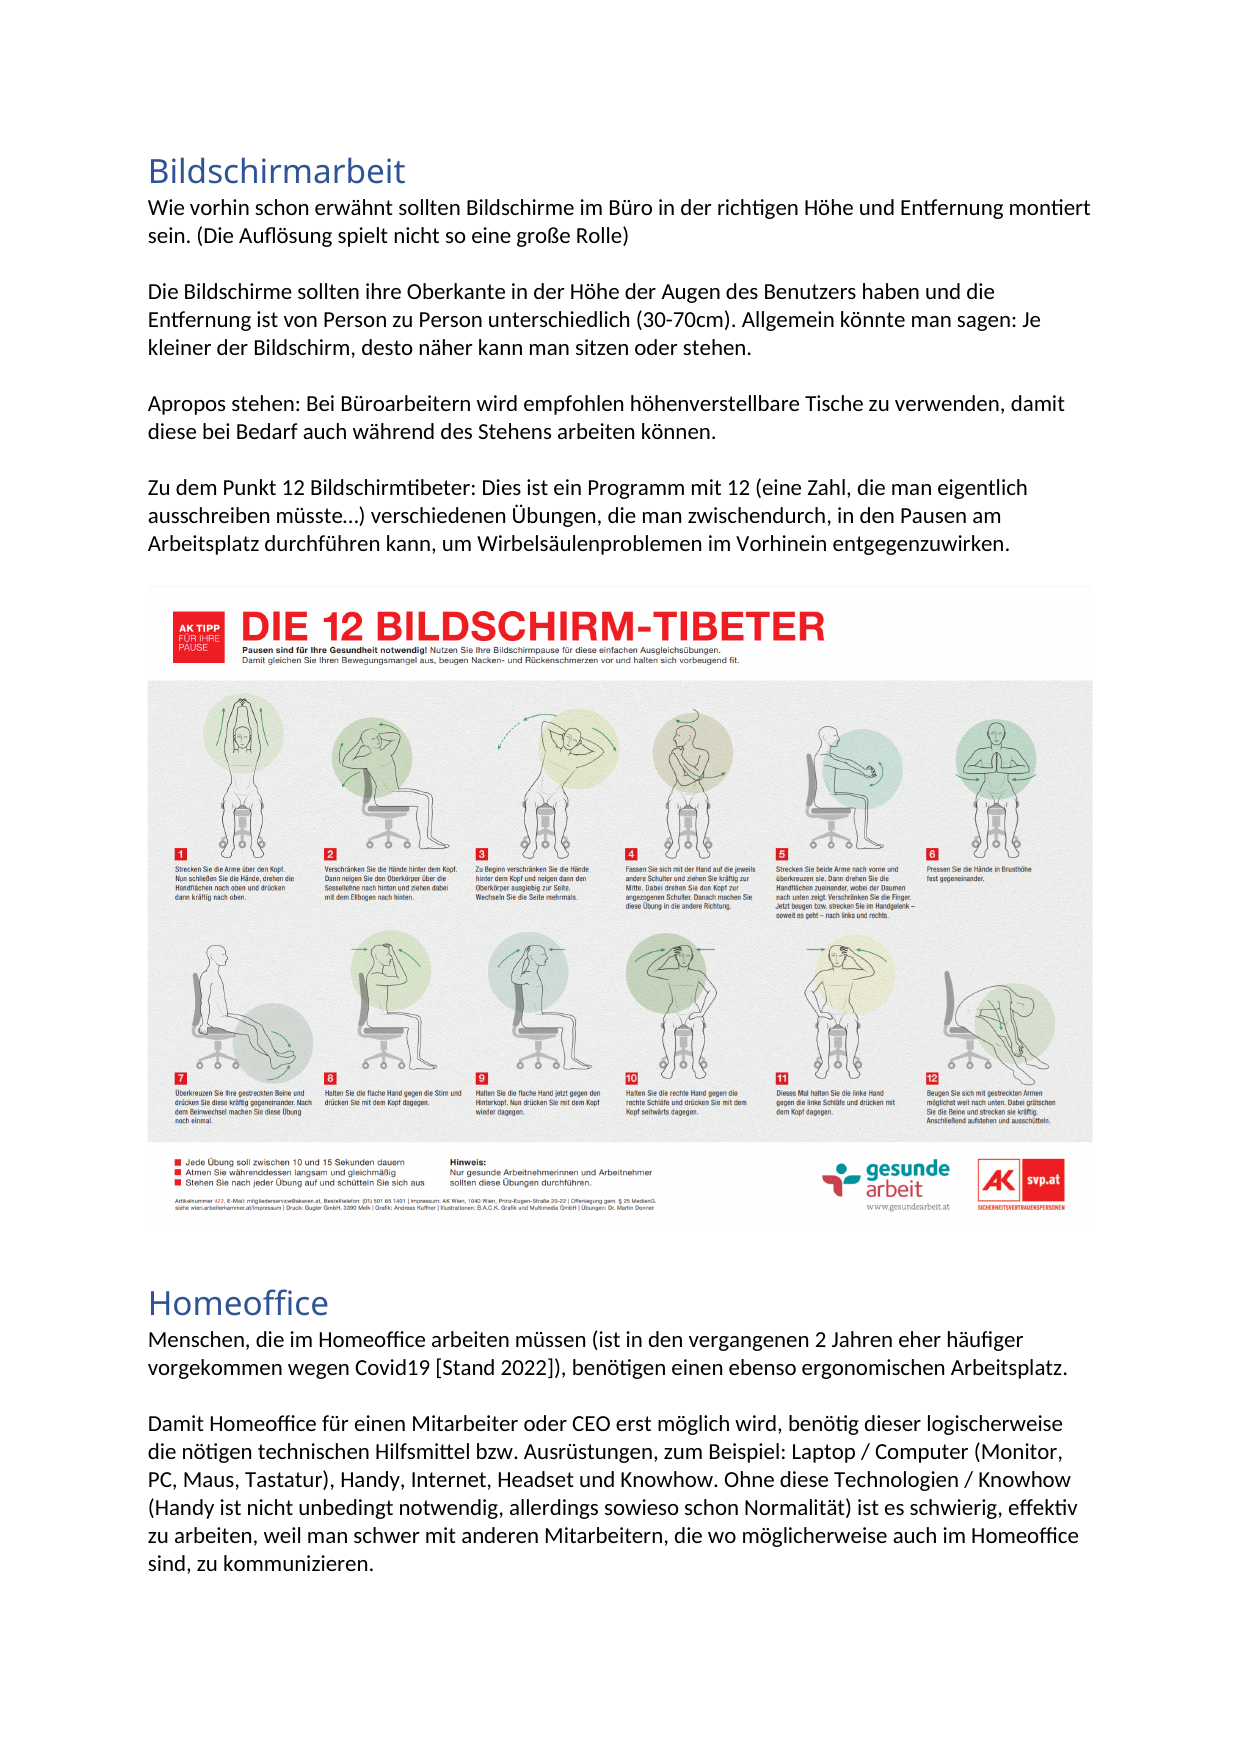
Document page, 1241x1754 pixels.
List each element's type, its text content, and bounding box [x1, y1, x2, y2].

picture [147, 585, 1093, 1227]
subtitle Bildschirmarbeit [148, 148, 1093, 193]
text Zu dem Punkt 12 Bildschirmtibeter: Dies ist ein Programm mit 12 (eine Zahl, die man eigentlich ausschreiben müsste…) verschiedenen Übungen, die man zwischendurch, in den Pausen am Arbeitsplatz durchführen kann, um Wirbelsäulenproblemen im Vorhinein entgegenzuwirken. [148, 473, 1093, 557]
subtitle Homeoffice [148, 1280, 1093, 1325]
text Wie vorhin schon erwähnt sollten Bildschirme im Büro in der richtigen Höhe und Entfernung montiert sein. (Die Auflösung spielt nicht so eine große Rolle) [148, 193, 1093, 249]
text Damit Homeoffice für einen Mitarbeiter oder CEO erst möglich wird, benötig dieser logischerweise die nötigen technischen Hilfsmittel bzw. Ausrüstungen, zum Beispiel: Laptop / Computer (Monitor, PC, Maus, Tastatur), Handy, Internet, Headset und Knowhow. Ohne diese Technologien / Knowhow (Handy ist nicht unbedingt notwendig, allerdings sowieso schon Normalität) ist es schwierig, effektiv zu arbeiten, weil man schwer mit anderen Mitarbeitern, die wo möglicherweise auch im Homeoffice sind, zu kommunizieren. [148, 1409, 1093, 1577]
text Menschen, die im Homeoffice arbeiten müssen (ist in den vergangenen 2 Jahren eher häufiger vorgekommen wegen Covid19 [Stand 2022]), benötigen einen ebenso ergonomischen Arbeitsplatz. [148, 1325, 1093, 1381]
text Die Bildschirme sollten ihre Oberkante in der Höhe der Augen des Benutzers haben und die Entfernung ist von Person zu Person unterschiedlich (30-70cm). Allgemein könnte man sagen: Je kleiner der Bildschirm, desto näher kann man sitzen oder stehen. [148, 277, 1093, 361]
text Apropos stehen: Bei Büroarbeitern wird empfohlen höhenverstellbare Tische zu verwenden, damit diese bei Bedarf auch während des Stehens arbeiten können. [148, 389, 1093, 445]
